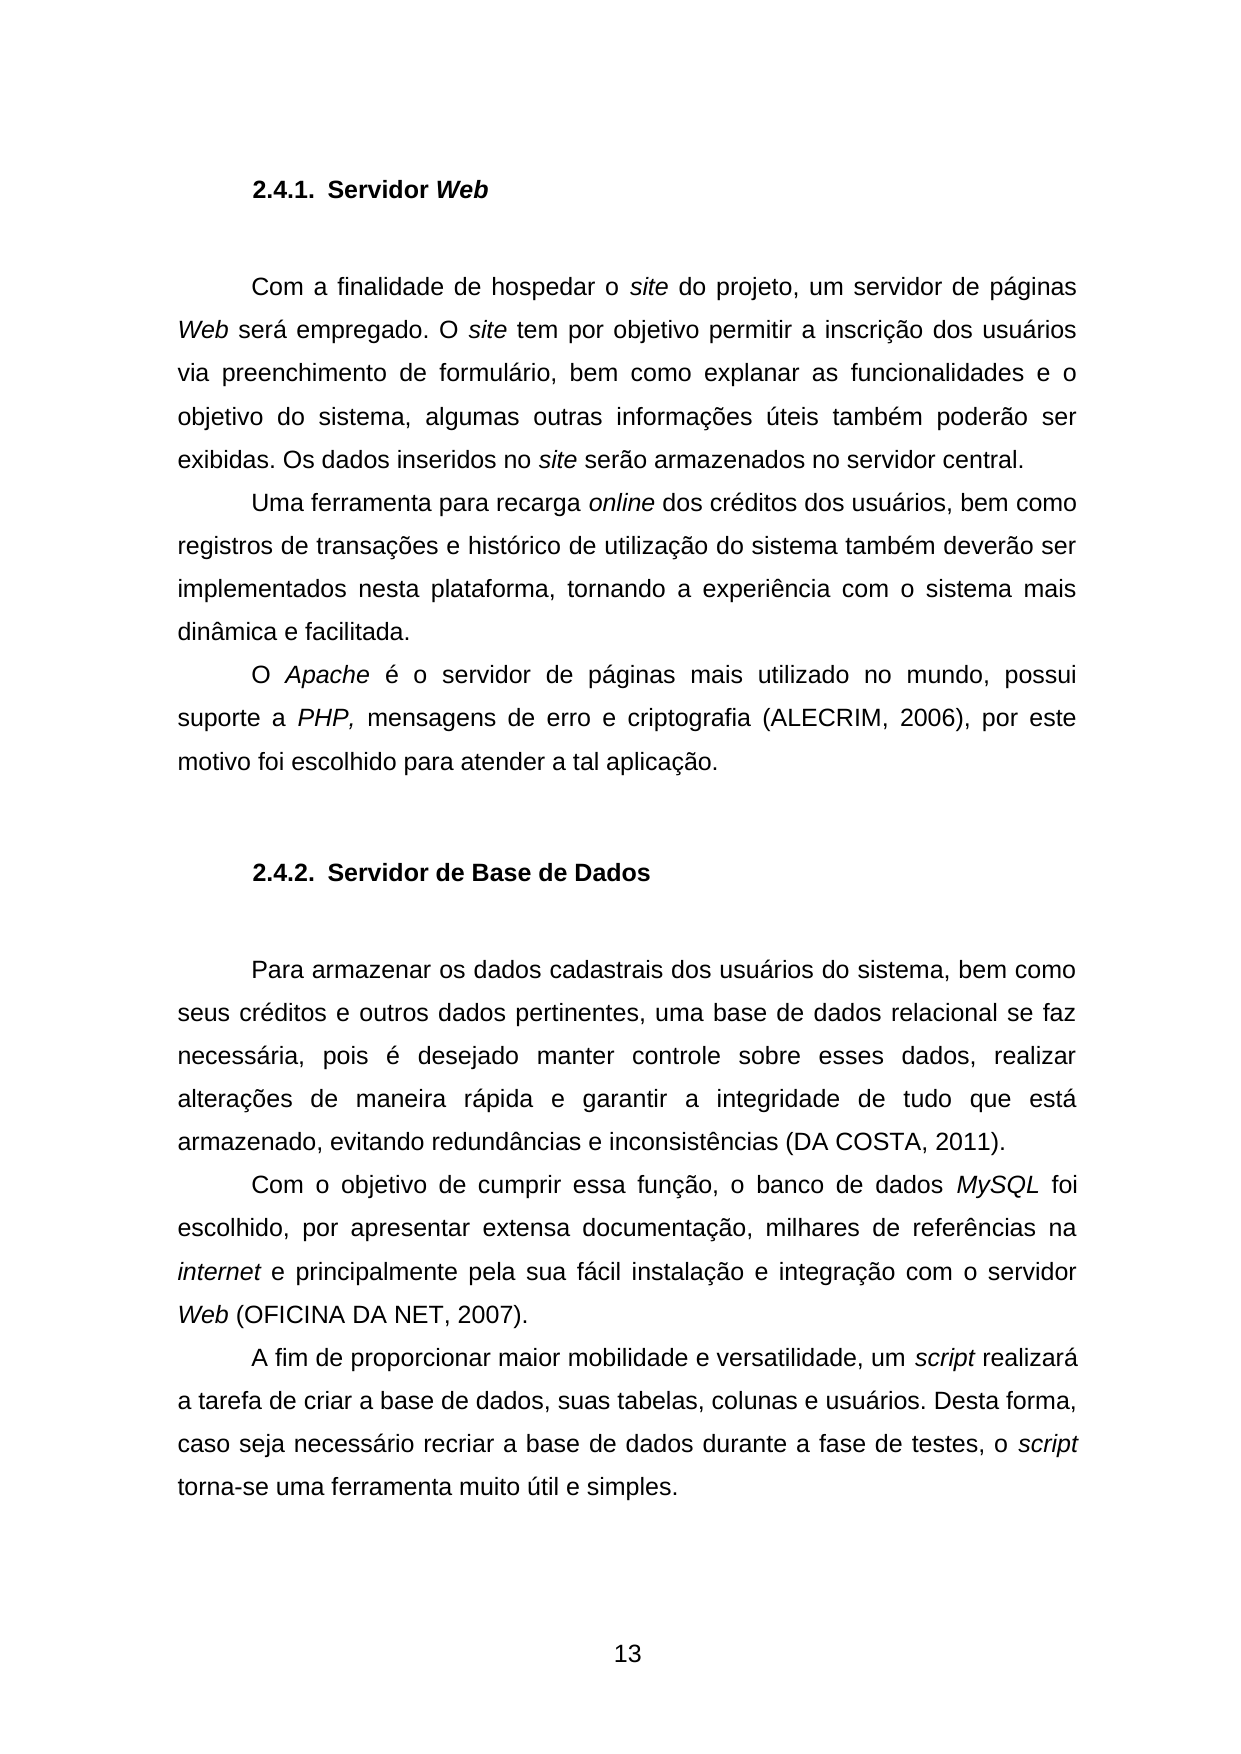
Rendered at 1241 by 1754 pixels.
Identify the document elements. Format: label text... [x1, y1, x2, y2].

text Com o objetivo de cumprir essa função, o banco de dados MySQL foi escolhido, por apresentar extensa documentação, milhares de referências na internet e principalmente pela sua fácil instalação e integração com o servidor Web (OFICINA DA NET, 2007). [177, 1170, 1078, 1328]
subtitle Servidor Web [252, 175, 1078, 204]
text O Apache é o servidor de páginas mais utilizado no mundo, possui suporte a PHP, mensagens de erro e criptografia (ALECRIM, 2006), por este motivo foi escolhido para atender a tal aplicação. [177, 660, 1078, 775]
text Com a finalidade de hospedar o site do projeto, um servidor de páginas Web será empregado. O site tem por objetivo permitir a inscrição dos usuários via preenchimento de formulário, bem como explanar as funcionalidades e o objetivo do sistema, algumas outras informações úteis também poderão ser exibidas. Os dados inseridos no site serão armazenados no servidor central. [177, 272, 1078, 473]
text Para armazenar os dados cadastrais dos usuários do sistema, bem como seus créditos e outros dados pertinentes, uma base de dados relacional se faz necessária, pois é desejado manter controle sobre esses dados, realizar alterações de maneira rápida e garantir a integridade de tudo que está armazenado, evitando redundâncias e inconsistências (DA COSTA, 2011). [177, 954, 1078, 1156]
subtitle Servidor de Base de Dados [252, 858, 1078, 886]
text Uma ferramenta para recarga online dos créditos dos usuários, bem como registros de transações e histórico de utilização do sistema também deverão ser implementados nesta plataforma, tornando a experiência com o sistema mais dinâmica e facilitada. [177, 488, 1078, 646]
text A fim de proporcionar maior mobilidade e versatilidade, um script realizará a tarefa de criar a base de dados, suas tabelas, colunas e usuários. Desta forma, caso seja necessário recriar a base de dados durante a fase de testes, o script torna-se uma ferramenta muito útil e simples. [177, 1343, 1078, 1501]
